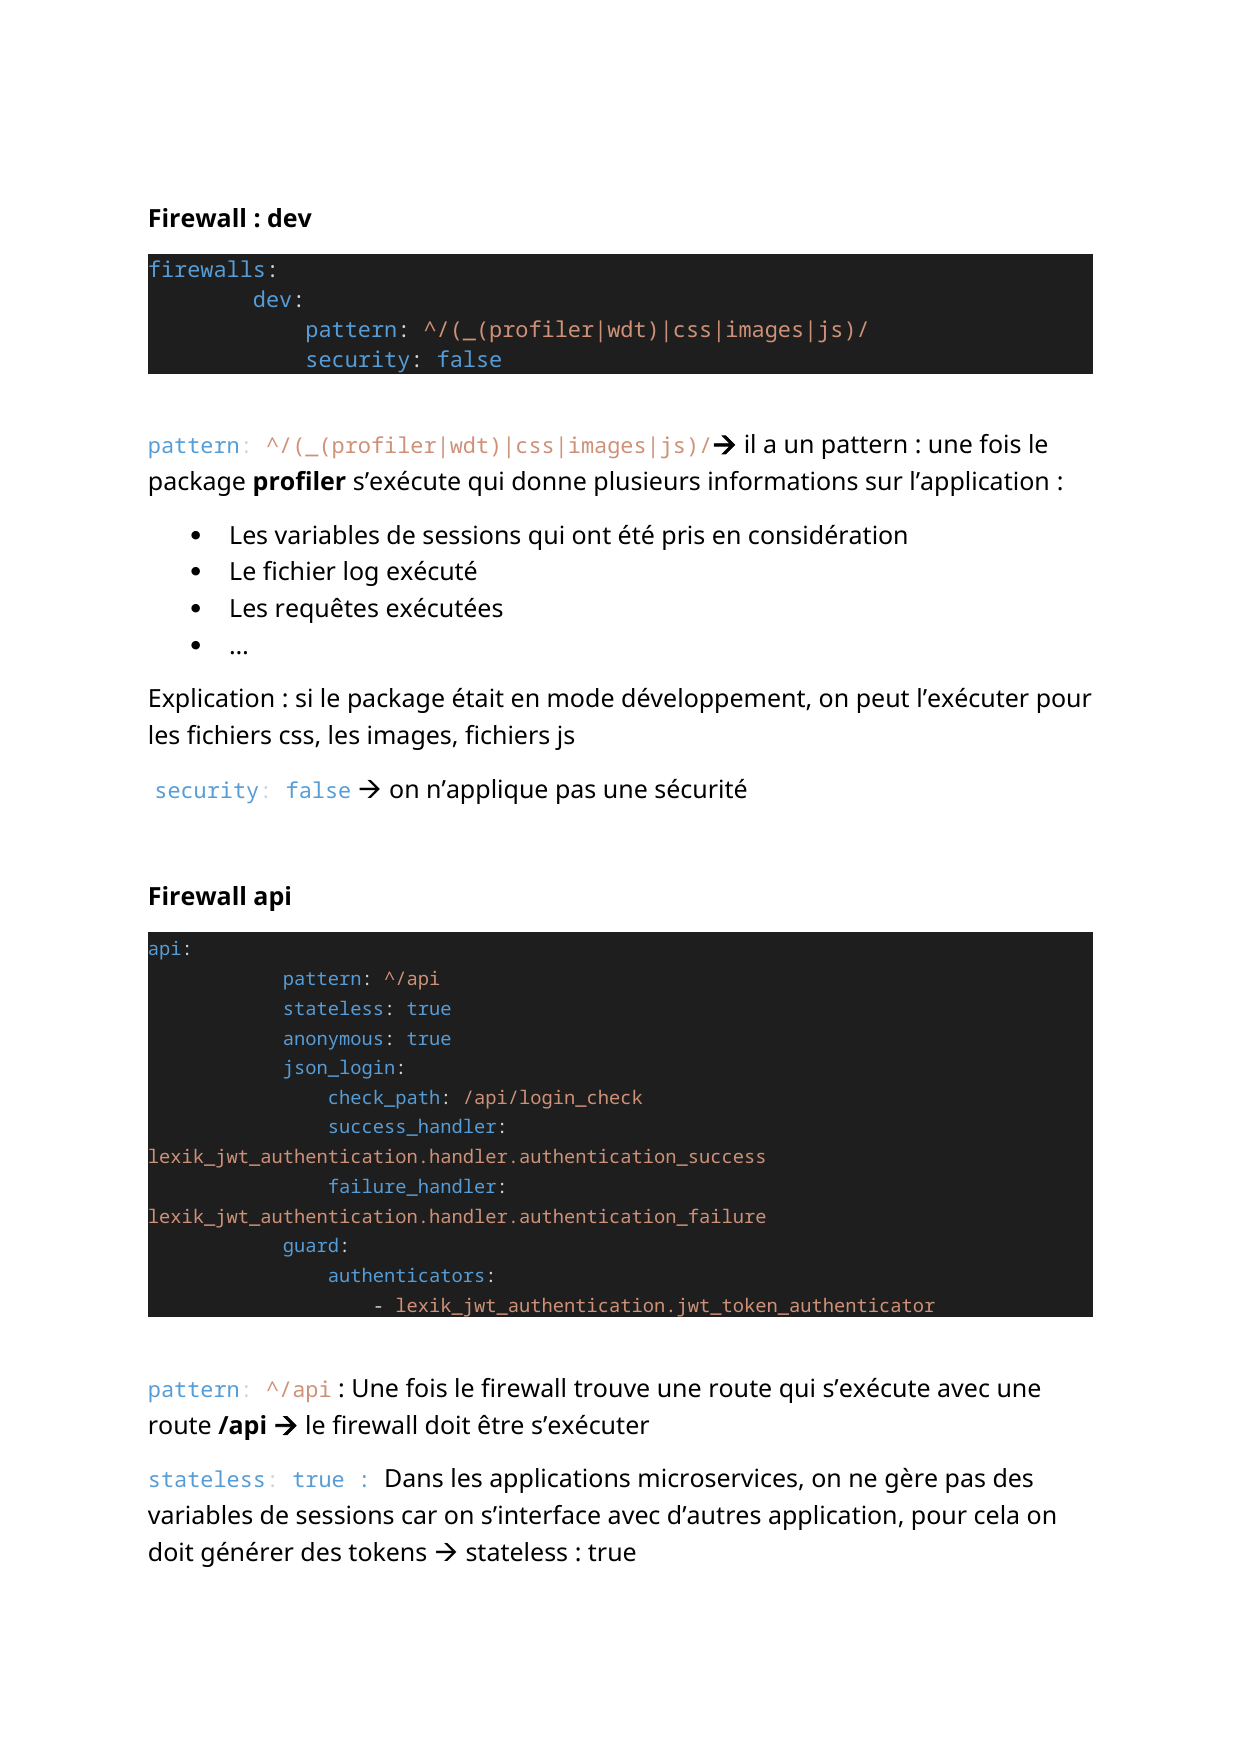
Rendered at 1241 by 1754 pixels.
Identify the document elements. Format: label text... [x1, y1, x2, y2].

text pattern: ^/(_(profiler|wdt)|css|images|js)/ il a un pattern : une fois le package profiler s’exécute qui donne plusieurs informations sur l’application : [148, 427, 1093, 498]
text pattern: ^/(_(profiler|wdt)|css|images|js)/ [148, 314, 1093, 344]
text failure_handler: lexik_jwt_authentication.handler.authentication_failure [148, 1169, 1093, 1228]
text json_login: [148, 1050, 1093, 1080]
text security: false on n’applique pas une sécurité [148, 771, 1093, 805]
list Le fichier log exécuté [191, 554, 1093, 588]
text pattern: ^/api [148, 961, 1093, 991]
list Les requêtes exécutées [191, 591, 1093, 625]
text anonymous: true [148, 1021, 1093, 1050]
text stateless: true : Dans les applications microservices, on ne gère pas des variables de sessions car on s’interface avec d’autres application, pour cela on doit générer des tokens stateless : true [148, 1461, 1093, 1569]
text pattern: ^/api : Une fois le firewall trouve une route qui s’exécute avec une route /api le firewall doit être s’exécuter [148, 1371, 1093, 1442]
text Firewall : dev [148, 201, 1093, 235]
text dev: [148, 284, 1093, 314]
text stateless: true [148, 991, 1093, 1021]
text api: [148, 932, 1093, 961]
text authenticators: [148, 1258, 1093, 1288]
text Firewall api [148, 878, 1093, 912]
text check_path: /api/login_check [148, 1080, 1093, 1110]
list Les variables de sessions qui ont été pris en considération [191, 517, 1093, 551]
text - lexik_jwt_authentication.jwt_token_authenticator [148, 1288, 1093, 1317]
text firewalls: [148, 254, 1093, 284]
list … [191, 628, 1093, 662]
text success_handler: lexik_jwt_authentication.handler.authentication_success [148, 1110, 1093, 1169]
text Explication : si le package était en mode développement, on peut l’exécuter pour les fichiers css, les images, fichiers js [148, 681, 1093, 752]
text guard: [148, 1228, 1093, 1258]
text security: false [148, 344, 1093, 374]
